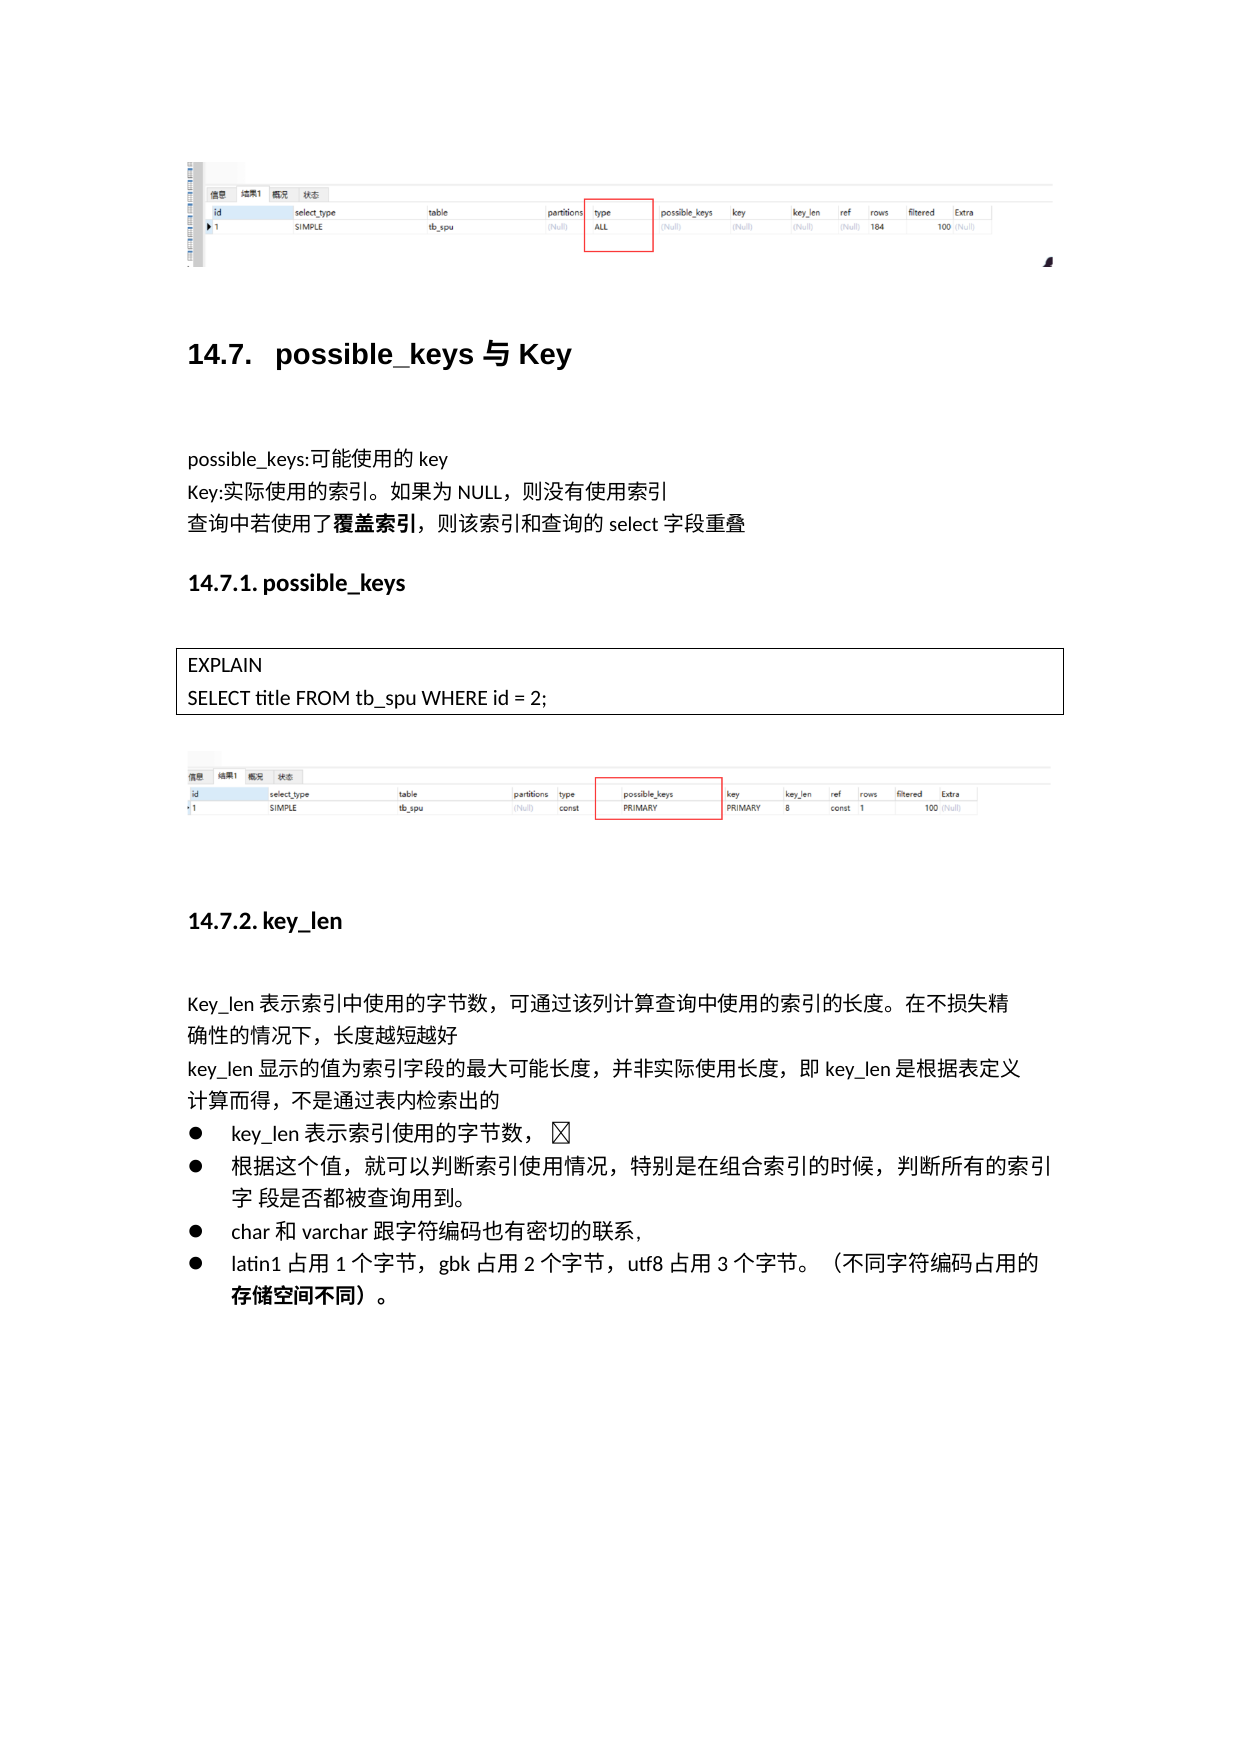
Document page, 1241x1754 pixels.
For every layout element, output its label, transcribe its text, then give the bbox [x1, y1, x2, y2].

picture [187, 751, 1051, 840]
text 查询中若使用了覆盖索引，则该索引和查询的 select 字段重叠 [187, 507, 1053, 539]
subtitle possible_keys 与 Key [187, 319, 1053, 384]
table_header EXPLAIN SELECT title FROM tb_spu WHERE id = 2; [177, 649, 1063, 714]
text key_len 显示的值为索引字段的最大可能长度，并非实际使用长度，即 key_len 是根据表定义 [187, 1051, 1053, 1083]
subtitle possible_keys [187, 566, 1053, 599]
subtitle key_len [187, 904, 1053, 937]
text 确性的情况下，长度越短越好 [187, 1018, 1053, 1051]
picture [187, 162, 1053, 267]
list key_len 表示索引使用的字节数，  [187, 1116, 1053, 1148]
list latin1 占用 1 个字节，gbk 占用 2 个字节，utf8 占用 3 个字节。（不同字符编码占用的存储空间不同）。 [187, 1246, 1053, 1311]
text Key:实际使用的索引。如果为 NULL，则没有使用索引 [187, 474, 1053, 507]
list char 和 varchar 跟字符编码也有密切的联系, [187, 1213, 1053, 1246]
list 根据这个值，就可以判断索引使用情况，特别是在组合索引的时候，判断所有的索引字 段是否都被查询用到。 [187, 1148, 1053, 1213]
text 计算而得，不是通过表内检索出的 [187, 1083, 1053, 1116]
text possible_keys:可能使用的 key [187, 442, 1053, 474]
text Key_len 表示索引中使用的字节数，可通过该列计算查询中使用的索引的长度。在不损失精 [187, 986, 1053, 1018]
